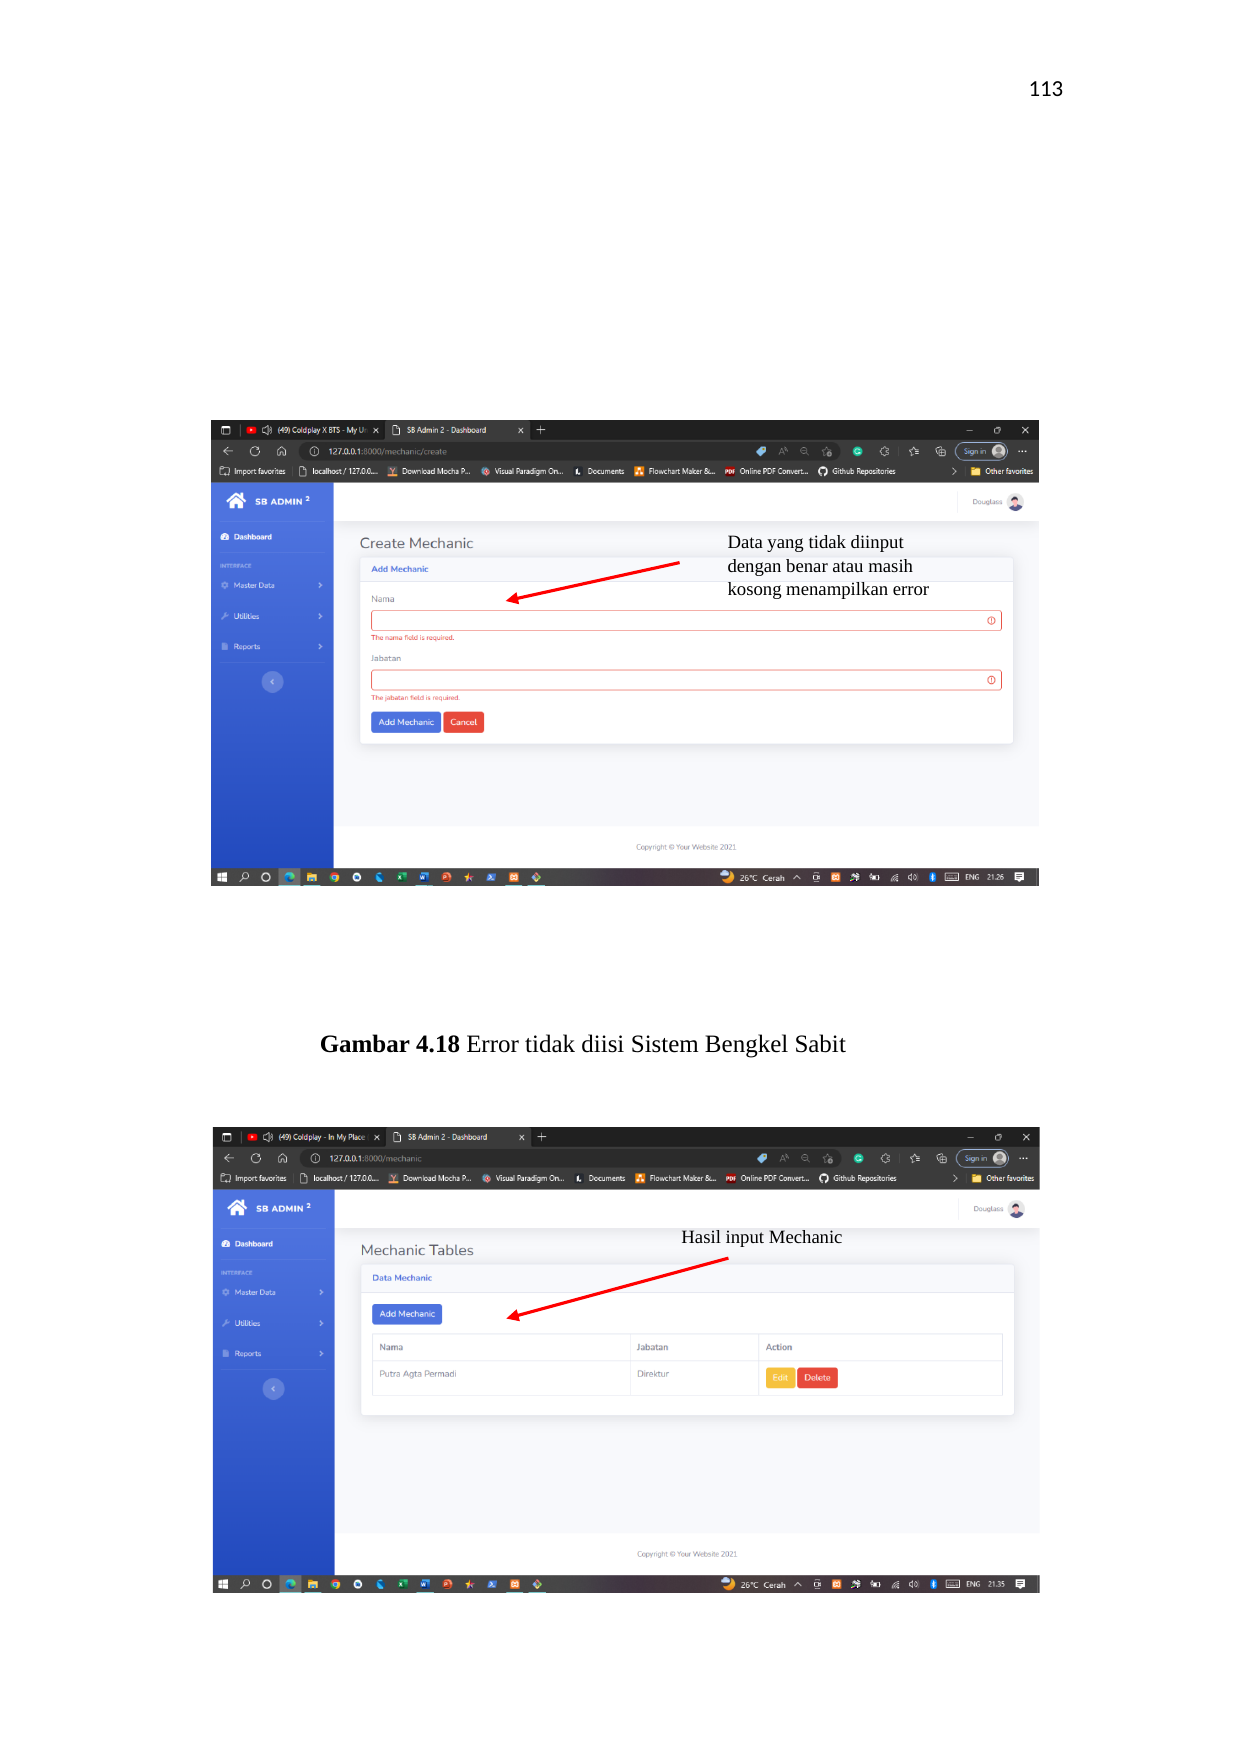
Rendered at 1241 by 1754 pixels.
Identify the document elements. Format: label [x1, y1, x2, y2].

picture [212, 1127, 1040, 1593]
picture [211, 420, 1039, 886]
